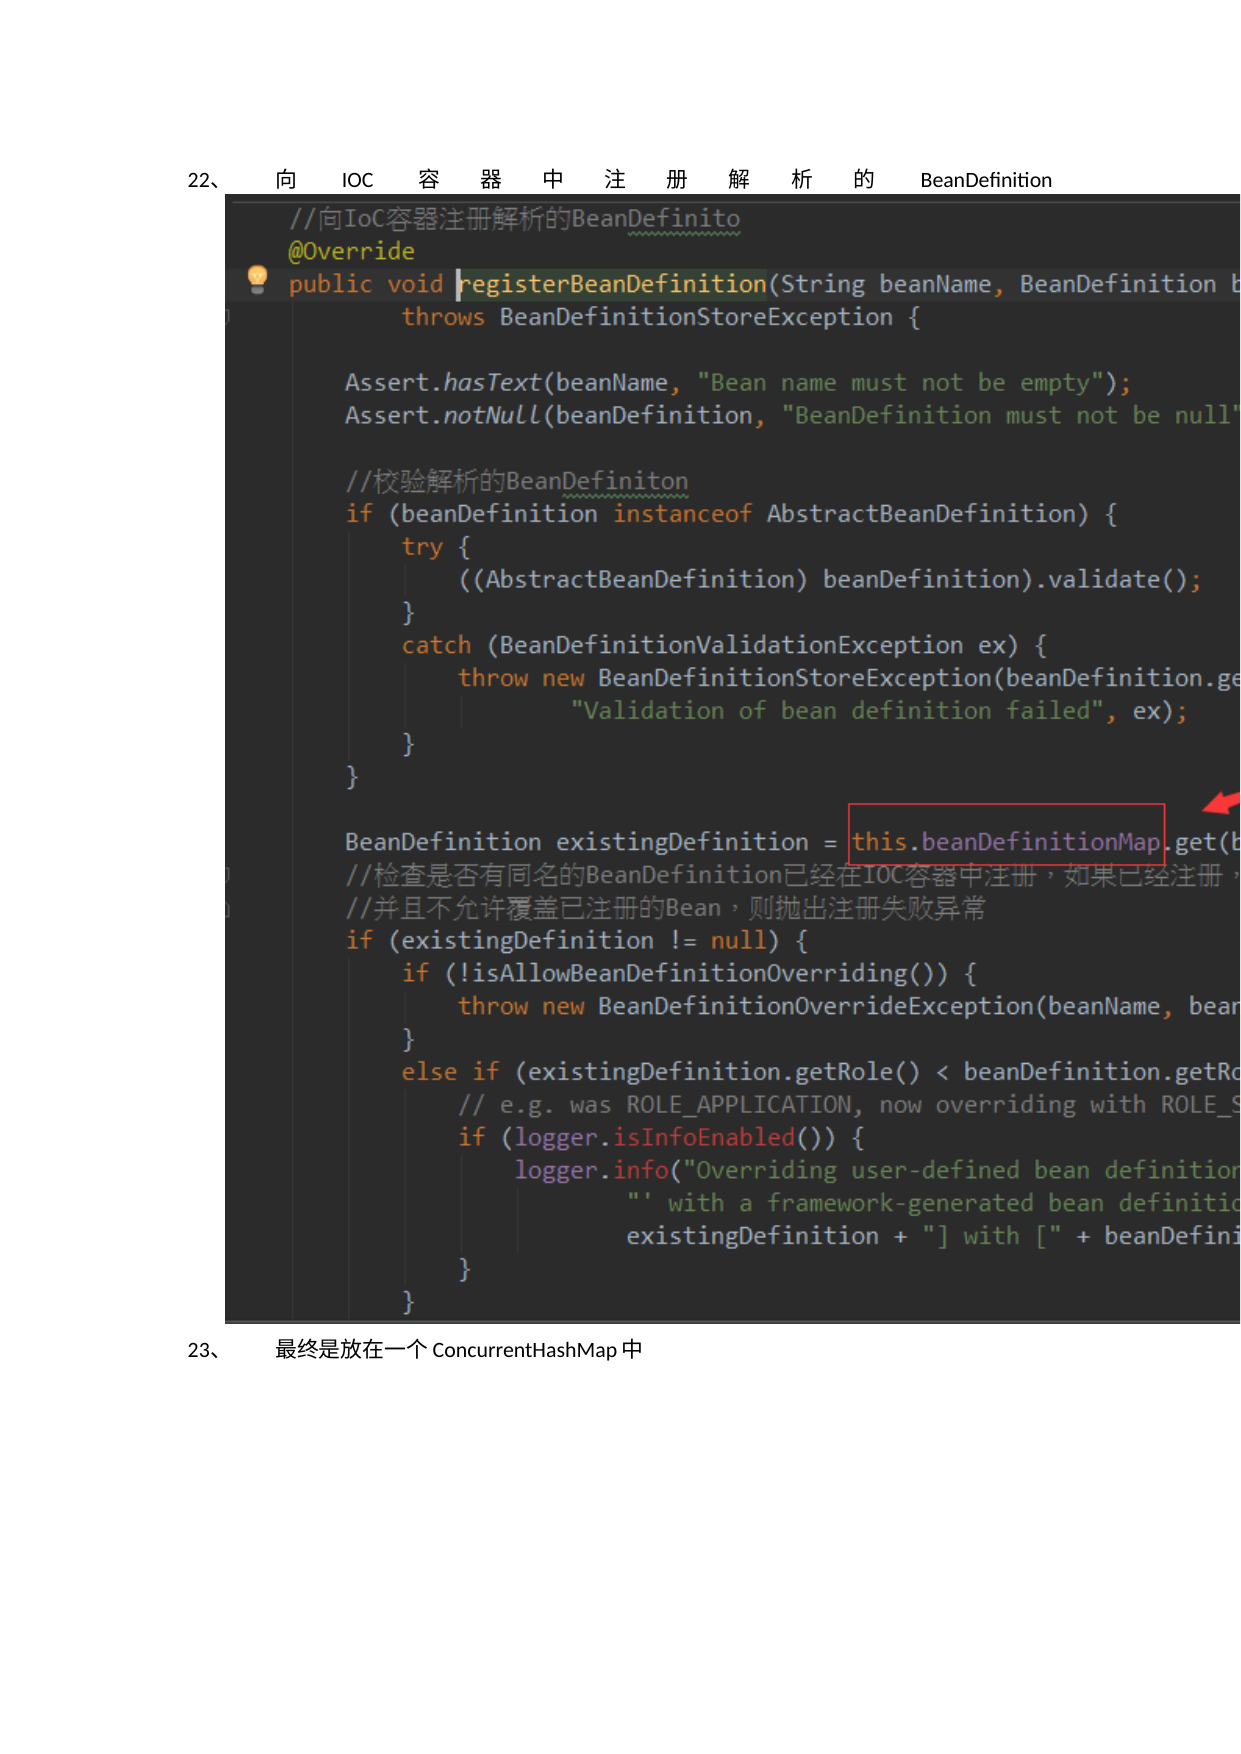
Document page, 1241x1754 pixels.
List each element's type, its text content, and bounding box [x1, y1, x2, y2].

picture [225, 194, 1241, 1324]
list 最终是放在一个ConcurrentHashMap中 [187, 1332, 1053, 1364]
